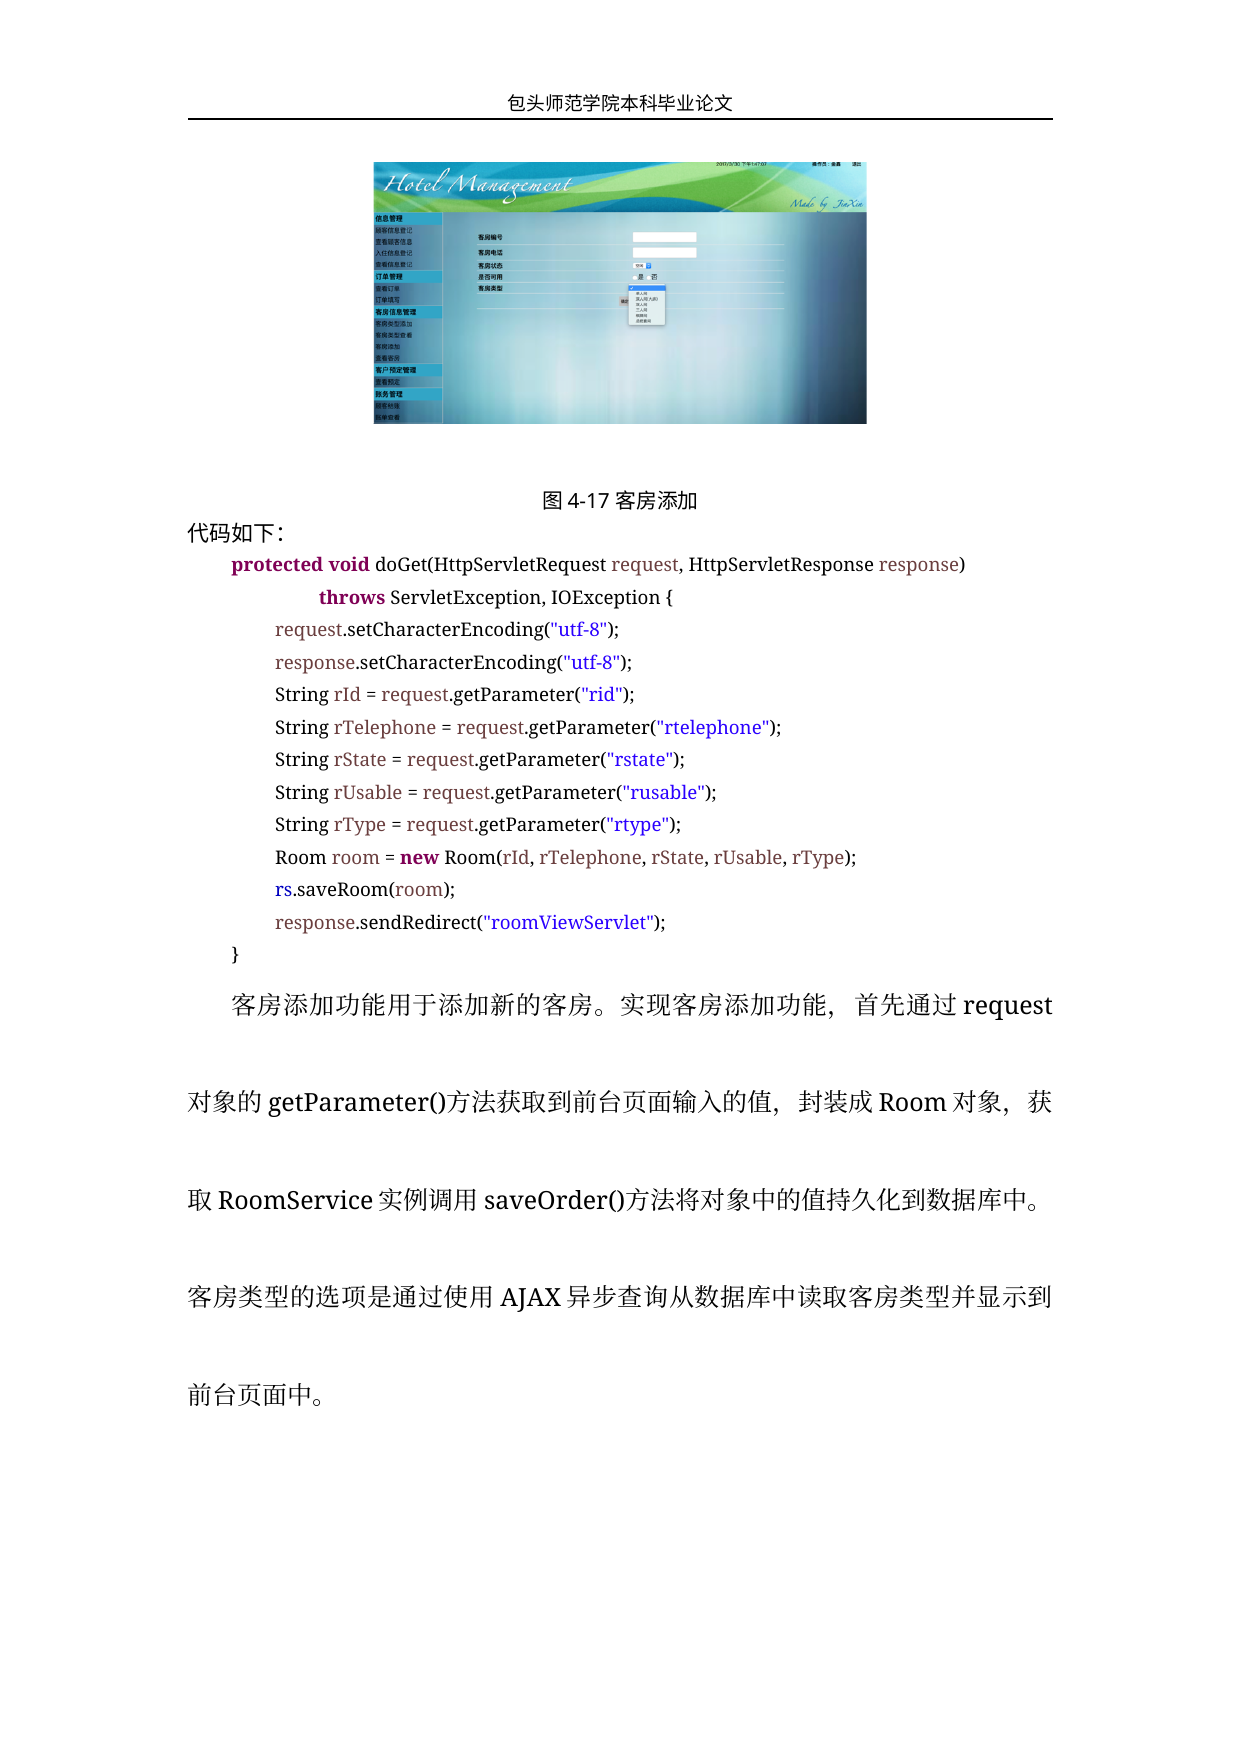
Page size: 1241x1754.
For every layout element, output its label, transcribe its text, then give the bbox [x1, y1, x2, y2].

text protected void doGet(HttpServletRequest request, HttpServletResponse response) [187, 548, 1053, 581]
text rs.saveRoom(room); [187, 873, 1053, 906]
text } [187, 938, 1053, 971]
text String rId = request.getParameter("rid"); [187, 678, 1053, 711]
text 客房添加功能用于添加新的客房。实现客房添加功能，首先通过request对象的getParameter()方法获取到前台页面输入的值，封装成Room对象，获取RoomService实例调用saveOrder()方法将对象中的值持久化到数据库中。客房类型的选项是通过使用AJAX异步查询从数据库中读取客房类型并显示到前台页面中。 [187, 971, 1053, 1426]
text response.setCharacterEncoding("utf-8"); [187, 646, 1053, 678]
text String rType = request.getParameter("rtype"); [187, 808, 1053, 841]
text String rState = request.getParameter("rstate"); [187, 743, 1053, 776]
picture [373, 162, 867, 424]
text request.setCharacterEncoding("utf-8"); [187, 613, 1053, 646]
text String rUsable = request.getParameter("rusable"); [187, 776, 1053, 808]
text response.sendRedirect("roomViewServlet"); [187, 906, 1053, 938]
text 代码如下： [187, 516, 1053, 548]
text Room room = new Room(rId, rTelephone, rState, rUsable, rType); [187, 841, 1053, 873]
text 图 4-17 客房添加 [187, 483, 1053, 516]
text throws ServletException, IOException { [187, 581, 1053, 613]
text String rTelephone = request.getParameter("rtelephone"); [187, 711, 1053, 743]
